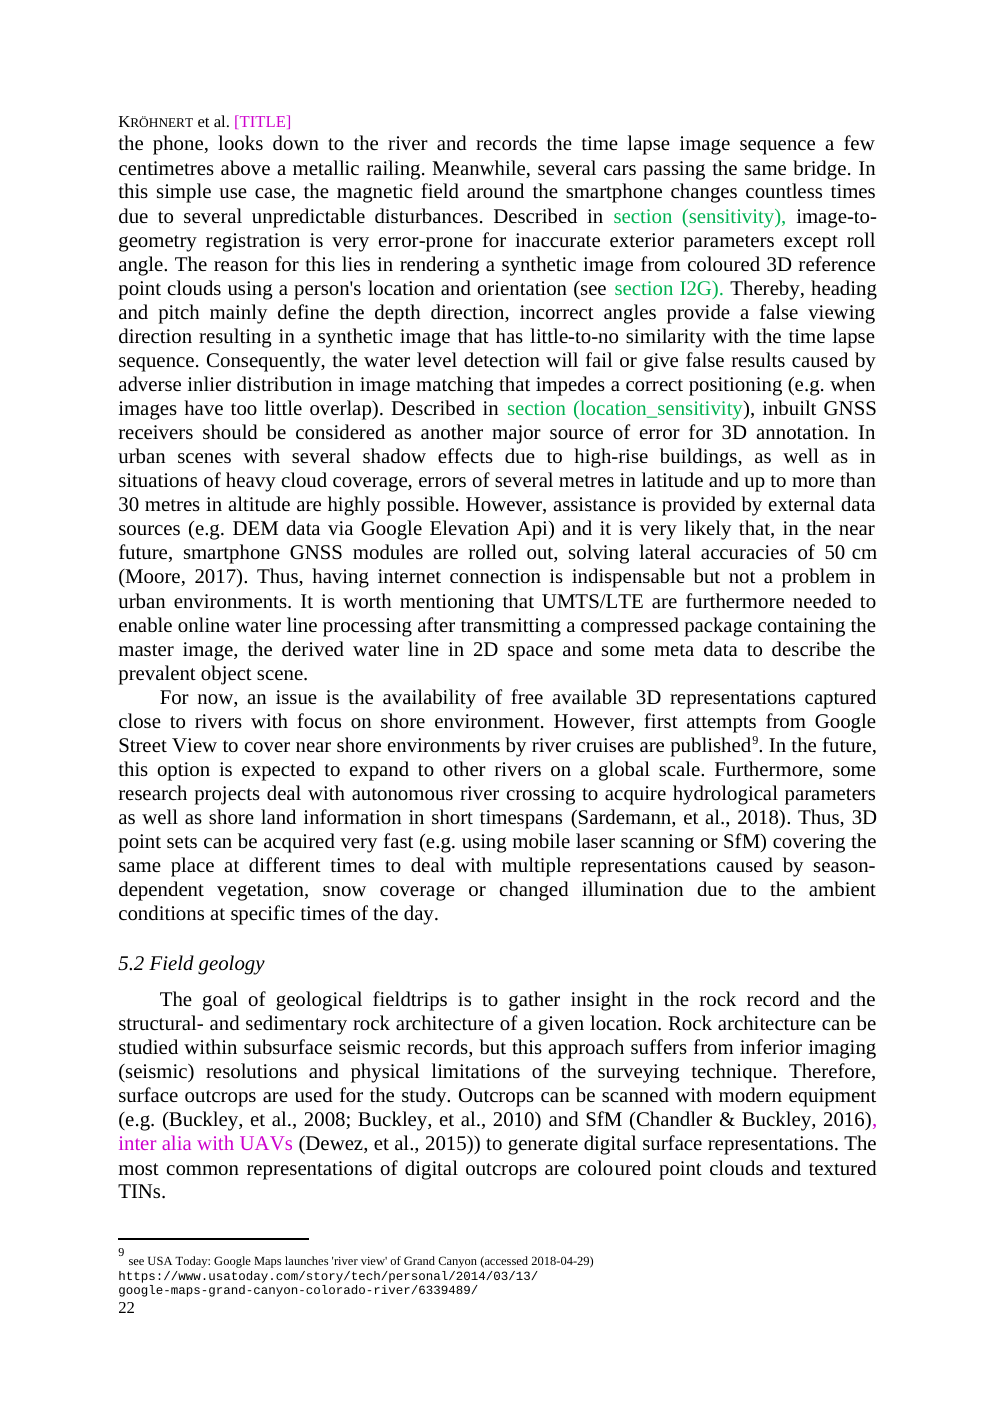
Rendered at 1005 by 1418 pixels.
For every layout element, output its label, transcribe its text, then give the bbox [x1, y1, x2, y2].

subtitle 5.2 Field geology [118, 950, 877, 974]
text The goal of geological fieldtrips is to gather insight in the rock record and the structural- and sedimentary rock architecture of a given location. Rock architecture can be studied within subsurface seismic records, but this approach suffers from inferior imaging (seismic) resolutions and physical limitations of the surveying technique. Therefore, surface outcrops are used for the study. Outcrops can be scanned with modern equipment (e.g. and SfM , inter alia with UAVs ) to generate digital surface representations. The most common representations of digital outcrops are coloured point clouds and textured TINs. [118, 987, 877, 1203]
text For now, an issue is the availability of free available 3D representations captured close to rivers with focus on shore environment. However, first attempts from Google Street View to cover near shore environments by river cruises are published. In the future, this option is expected to expand to other rivers on a global scale. Furthermore, some research projects deal with autonomous river crossing to acquire hydrological parameters as well as shore land information in short timespans . Thus, 3D point sets can be acquired very fast (e.g. using mobile laser scanning or SfM) covering the same place at different times to deal with multiple representations caused by season-dependent vegetation, snow coverage or changed illumination due to the ambient conditions at specific times of the day. [118, 685, 877, 925]
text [118, 131, 877, 685]
